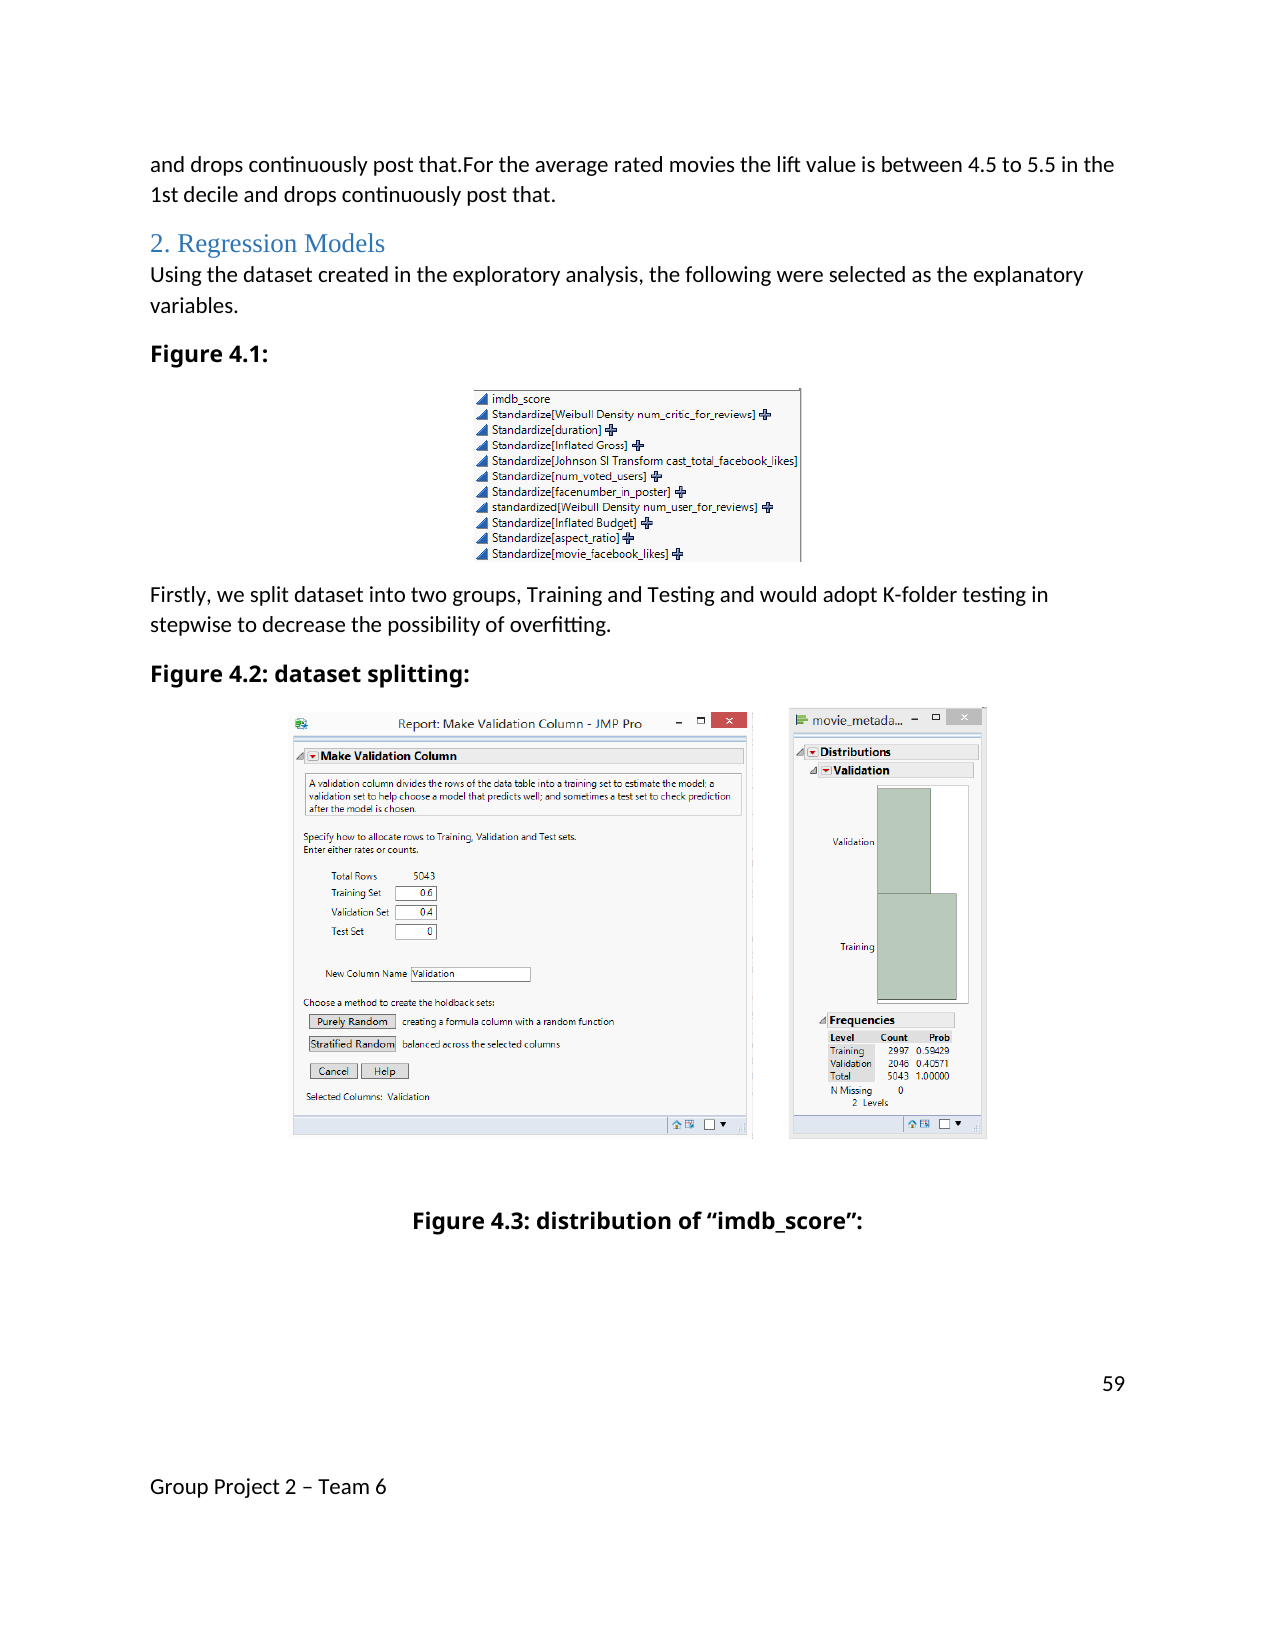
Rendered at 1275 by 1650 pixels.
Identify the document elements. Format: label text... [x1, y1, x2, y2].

picture [788, 707, 987, 1139]
picture [288, 712, 753, 1139]
subtitle 2. Regression Models [150, 227, 1125, 258]
text Figure 4.2: dataset splitting: [150, 657, 1125, 689]
text Figure 4.1: [150, 338, 1125, 369]
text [150, 150, 1125, 208]
picture [473, 388, 802, 562]
text Firstly, we split dataset into two groups, Training and Testing and would adopt K-folder testing in stepwise to decrease the possibility of overfitting. [150, 580, 1125, 639]
text Using the dataset created in the exploratory analysis, the following were selected as the explanatory variables. [150, 261, 1125, 319]
text Figure 4.3: distribution of “imdb_score”: [150, 1205, 1125, 1236]
